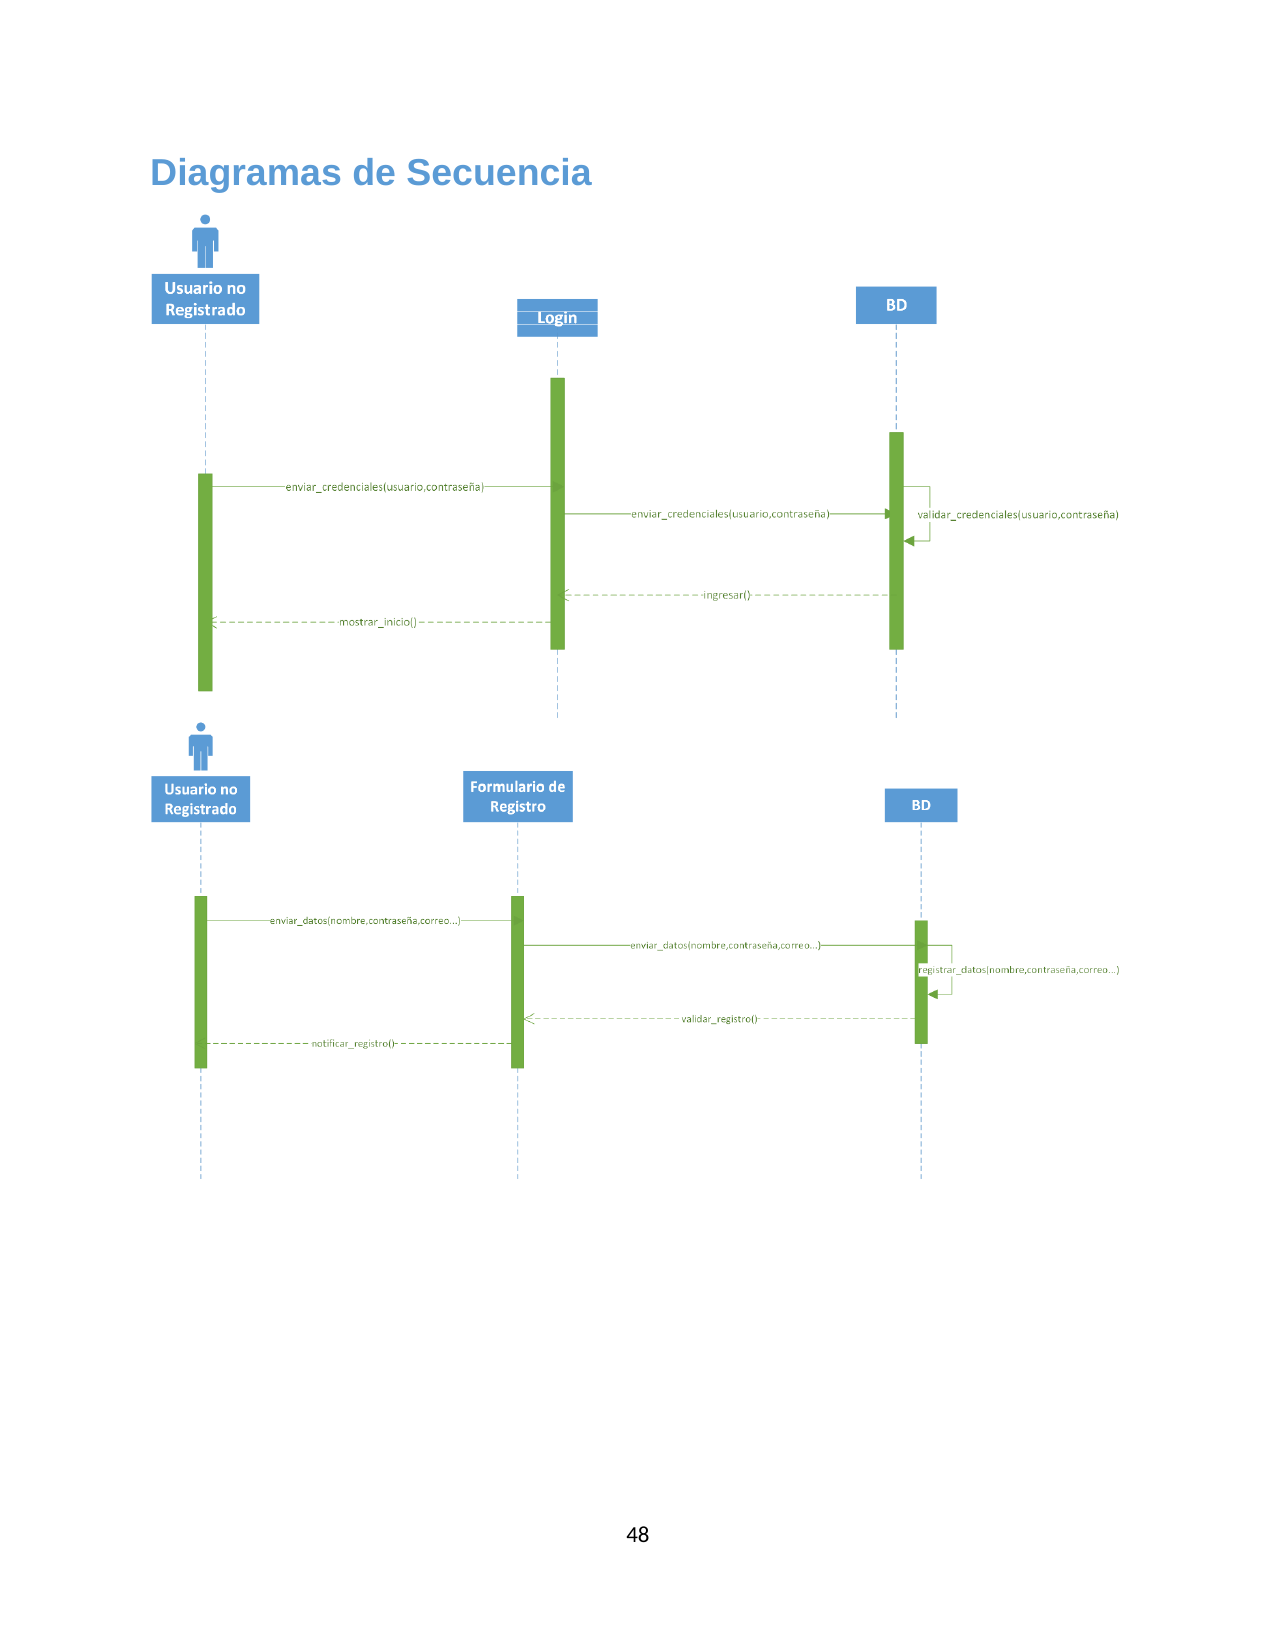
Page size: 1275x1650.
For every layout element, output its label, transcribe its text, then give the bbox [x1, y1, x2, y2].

picture [150, 213, 1125, 720]
picture [150, 722, 1125, 1181]
text Diagramas de Secuencia [150, 150, 1125, 193]
